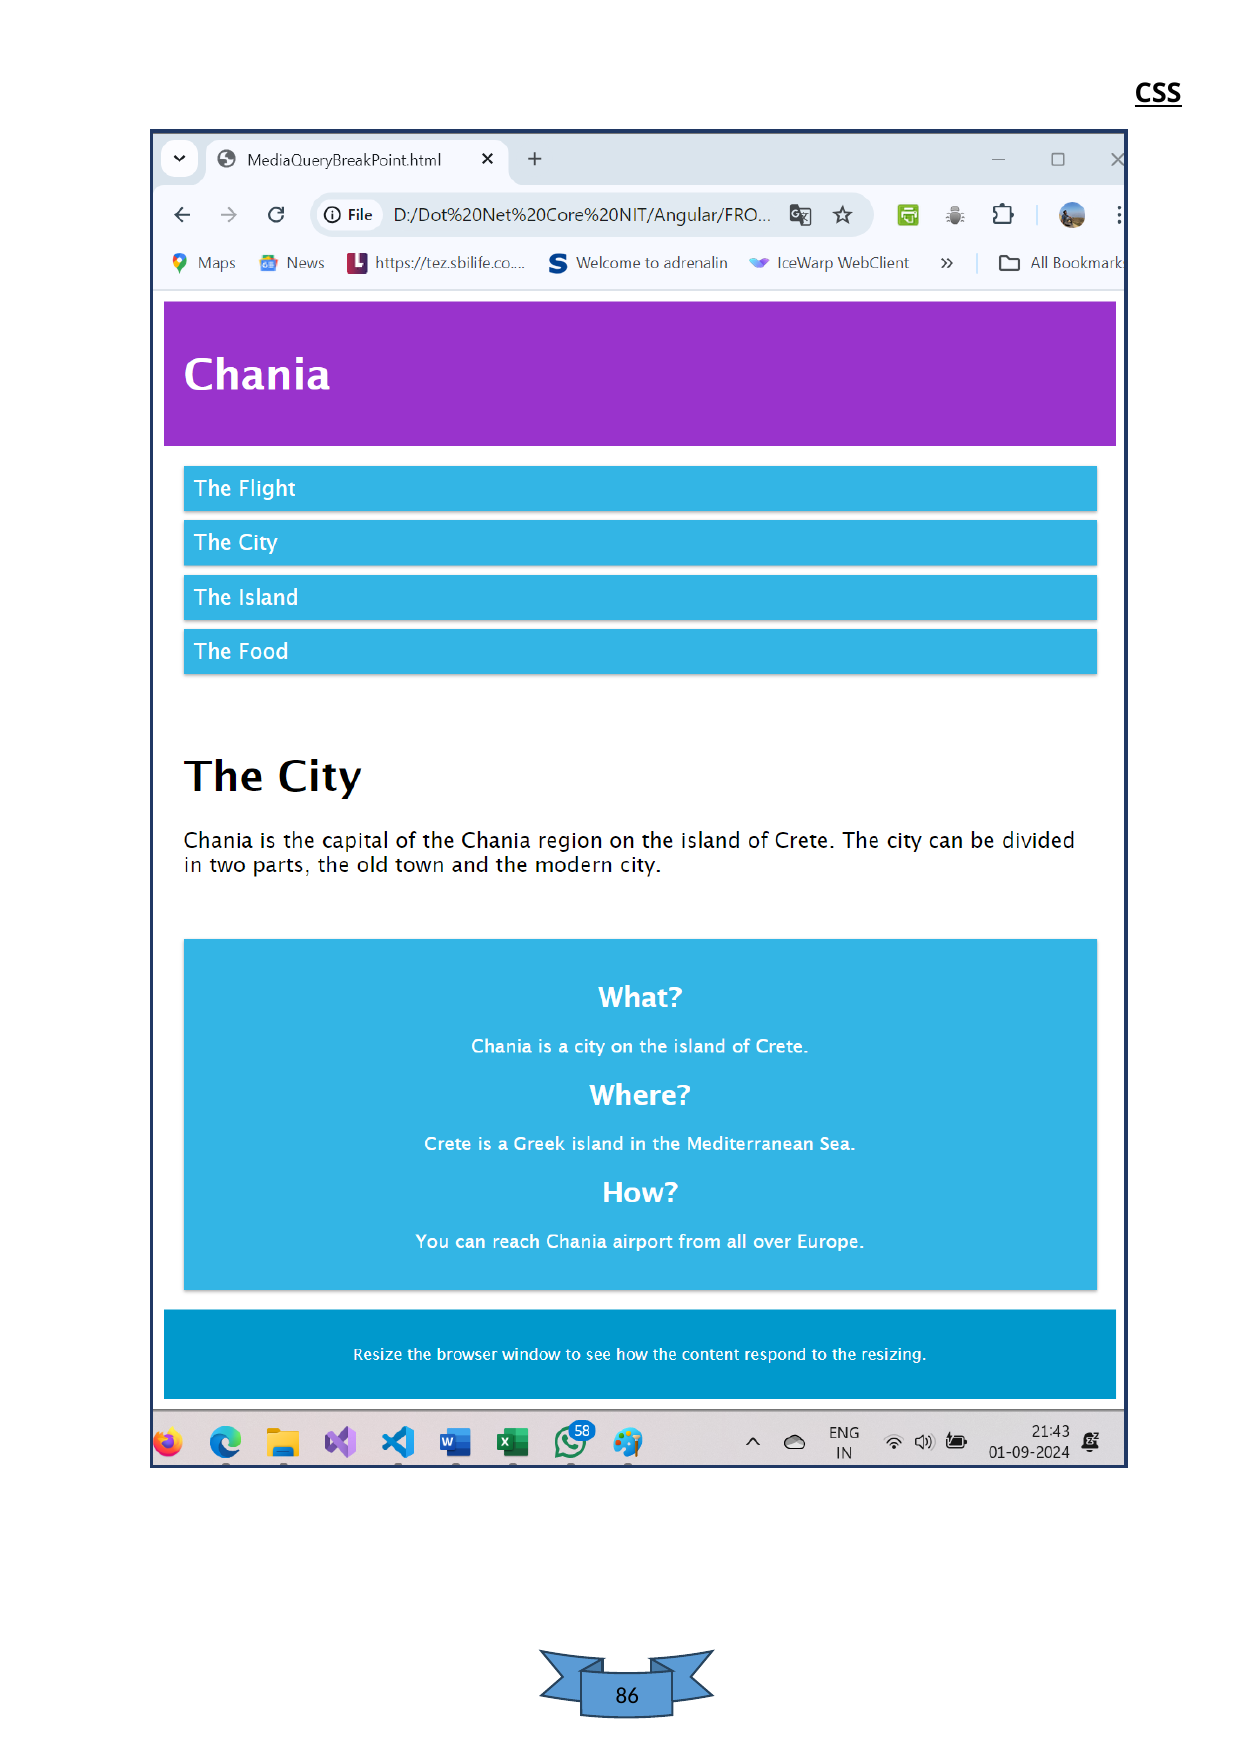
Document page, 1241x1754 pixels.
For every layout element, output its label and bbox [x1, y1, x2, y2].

picture [153, 133, 1124, 1465]
